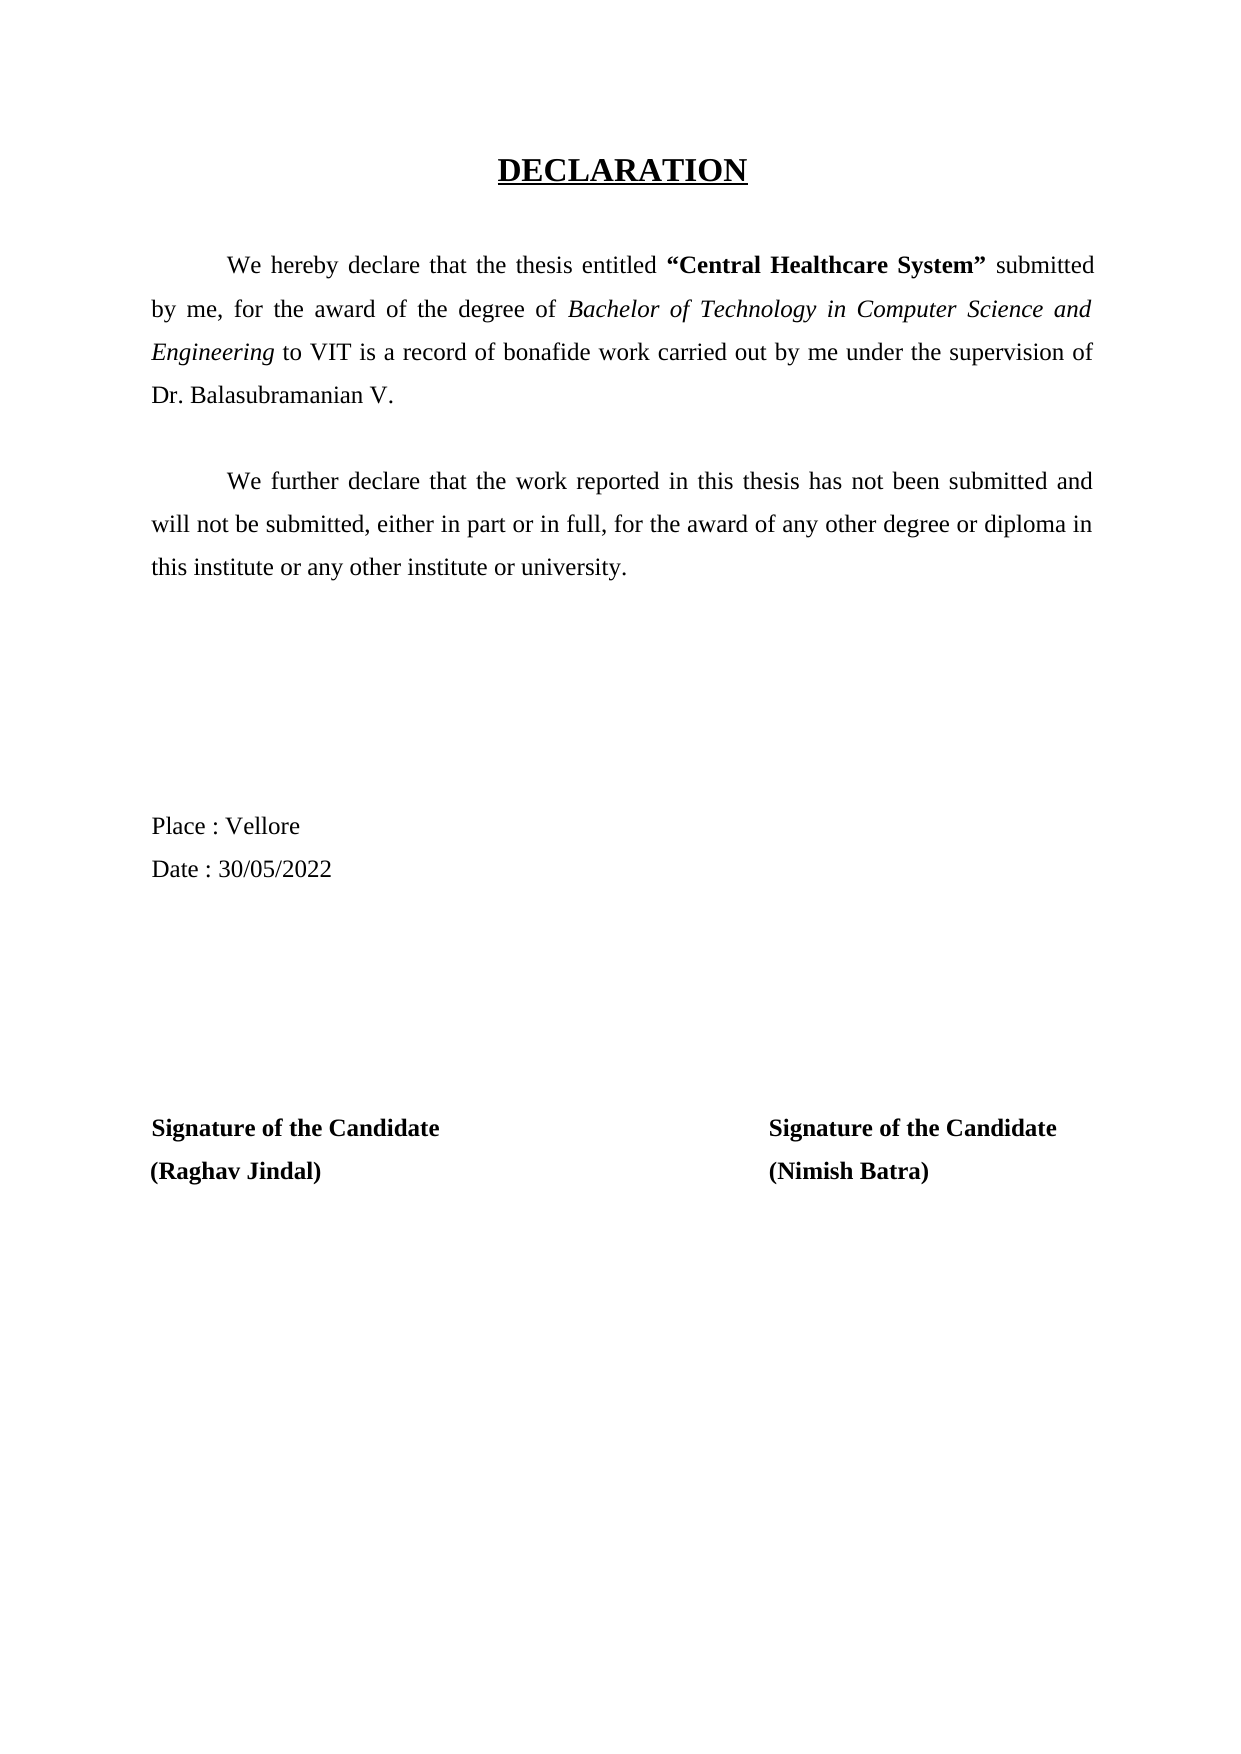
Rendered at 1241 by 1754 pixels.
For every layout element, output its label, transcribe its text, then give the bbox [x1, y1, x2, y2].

text We further declare that the work reported in this thesis has not been submitted and will not be submitted, either in part or in full, for the award of any other degree or diploma in this institute or any other institute or university. [151, 466, 1094, 581]
text (Raghav Jindal) (Nimish Batra) [150, 1156, 1094, 1185]
text Signature of the Candidate Signature of the Candidate [151, 1113, 1094, 1142]
text We hereby declare that the thesis entitled “Central Healthcare System” submitted by me, for the award of the degree of Bachelor of Technology in Computer Science and Engineering to VIT is a record of bonafide work carried out by me under the supervision of Dr. Balasubramanian V. [151, 251, 1094, 409]
text Place : Vellore [151, 811, 1094, 840]
text DECLARATION [150, 150, 1094, 188]
text Date : 30/05/2022 [151, 854, 1094, 883]
